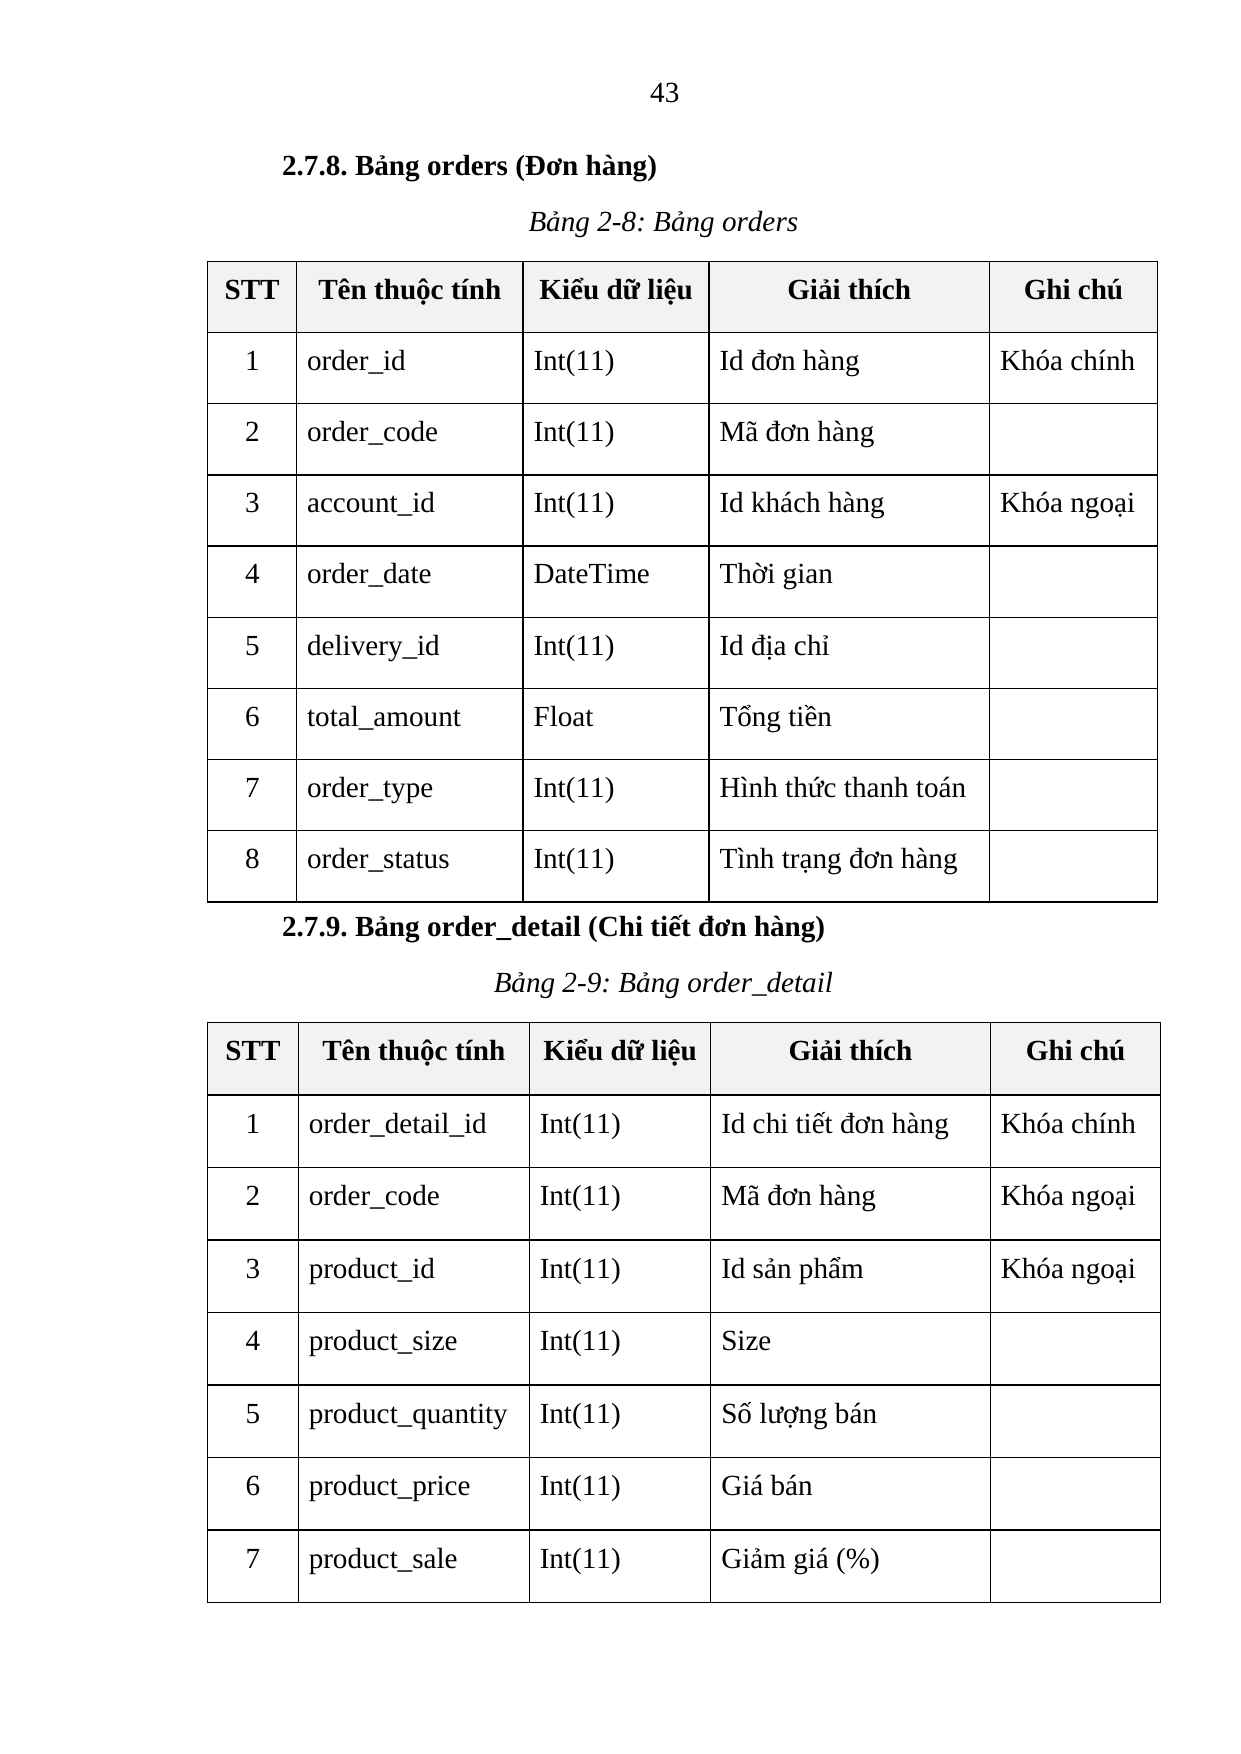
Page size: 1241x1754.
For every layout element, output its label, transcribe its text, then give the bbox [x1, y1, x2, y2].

table_cell [990, 689, 1157, 759]
table_cell Khóa ngoại [991, 1168, 1160, 1239]
table_cell Mã đơn hàng [710, 404, 989, 474]
table_cell Khóa chính [990, 333, 1157, 403]
table_cell Mã đơn hàng [711, 1168, 990, 1239]
table_cell Int(11) [530, 1241, 710, 1312]
table_cell [991, 1386, 1160, 1457]
table_cell 3 [208, 476, 296, 545]
table_cell 2 [208, 1168, 298, 1239]
table_cell 5 [208, 618, 296, 688]
table_cell [990, 404, 1157, 474]
table_cell account_id [297, 476, 522, 545]
table_cell Int(11) [530, 1531, 710, 1602]
table_cell Int(11) [530, 1458, 710, 1529]
table_cell total_amount [297, 689, 522, 759]
table_cell Giá bán [711, 1458, 990, 1529]
table_header Tên thuộc tính [299, 1023, 529, 1094]
table_cell Id khách hàng [710, 476, 989, 545]
table_header Giải thích [711, 1023, 990, 1094]
table_cell 1 [208, 333, 296, 403]
table_header STT [208, 1023, 298, 1094]
table_cell Id đơn hàng [710, 333, 989, 403]
table_cell Id sản phẩm [711, 1241, 990, 1312]
subtitle 2.7.8. Bảng orders (Đơn hàng) [207, 148, 1122, 181]
table_cell 2 [208, 404, 296, 474]
table_cell order_status [297, 831, 522, 901]
table_cell order_id [297, 333, 522, 403]
subtitle 2.7.9. Bảng order_detail (Chi tiết đơn hàng) [207, 909, 1122, 942]
table_cell Int(11) [530, 1313, 710, 1384]
table_cell Số lượng bán [711, 1386, 990, 1457]
table_cell order_type [297, 760, 522, 830]
table_cell product_sale [299, 1531, 529, 1602]
table_cell order_code [297, 404, 522, 474]
table_cell 1 [208, 1096, 298, 1167]
table_cell [991, 1313, 1160, 1384]
table_cell Int(11) [524, 404, 708, 474]
table_cell Int(11) [524, 476, 708, 545]
subtitle Bảng 2-8: Bảng orders [207, 204, 1122, 238]
table_cell [991, 1531, 1160, 1602]
table_cell 4 [208, 547, 296, 617]
table_cell order_date [297, 547, 522, 617]
table_cell Thời gian [710, 547, 989, 617]
table_header Ghi chú [991, 1023, 1160, 1094]
table_cell Float [524, 689, 708, 759]
table_cell [991, 1458, 1160, 1529]
table_cell Id chi tiết đơn hàng [711, 1096, 990, 1167]
subtitle Bảng 2-9: Bảng order_detail [207, 965, 1122, 999]
table_header Ghi chú [990, 262, 1157, 332]
table_cell [990, 618, 1157, 688]
table_cell 7 [208, 1531, 298, 1602]
table_cell 7 [208, 760, 296, 830]
table_cell product_quantity [299, 1386, 529, 1457]
table_cell delivery_id [297, 618, 522, 688]
table_header Kiểu dữ liệu [524, 262, 708, 332]
table_cell product_price [299, 1458, 529, 1529]
table_cell 6 [208, 1458, 298, 1529]
table_cell [990, 547, 1157, 617]
table_cell 4 [208, 1313, 298, 1384]
table_cell 5 [208, 1386, 298, 1457]
table_cell Khóa ngoại [990, 476, 1157, 545]
table_cell DateTime [524, 547, 708, 617]
table_cell product_size [299, 1313, 529, 1384]
table_cell Id địa chỉ [710, 618, 989, 688]
table_cell [990, 760, 1157, 830]
table_cell Hình thức thanh toán [710, 760, 989, 830]
table_cell Giảm giá (%) [711, 1531, 990, 1602]
table_cell order_detail_id [299, 1096, 529, 1167]
table_cell Int(11) [530, 1168, 710, 1239]
table_cell Int(11) [524, 760, 708, 830]
table_cell 8 [208, 831, 296, 901]
table_header Kiểu dữ liệu [530, 1023, 710, 1094]
table_cell product_id [299, 1241, 529, 1312]
table_cell Khóa ngoại [991, 1241, 1160, 1312]
table_cell 6 [208, 689, 296, 759]
table_cell Khóa chính [991, 1096, 1160, 1167]
table_header STT [208, 262, 296, 332]
table_header Tên thuộc tính [297, 262, 522, 332]
table_header Giải thích [710, 262, 989, 332]
table_cell Int(11) [530, 1386, 710, 1457]
table_cell [990, 831, 1157, 901]
table_cell Tình trạng đơn hàng [710, 831, 989, 901]
table_cell Tổng tiền [710, 689, 989, 759]
table_cell Int(11) [524, 333, 708, 403]
table_cell Int(11) [530, 1096, 710, 1167]
table_cell Int(11) [524, 831, 708, 901]
table_cell Int(11) [524, 618, 708, 688]
table_cell order_code [299, 1168, 529, 1239]
table_cell 3 [208, 1241, 298, 1312]
table_cell Size [711, 1313, 990, 1384]
